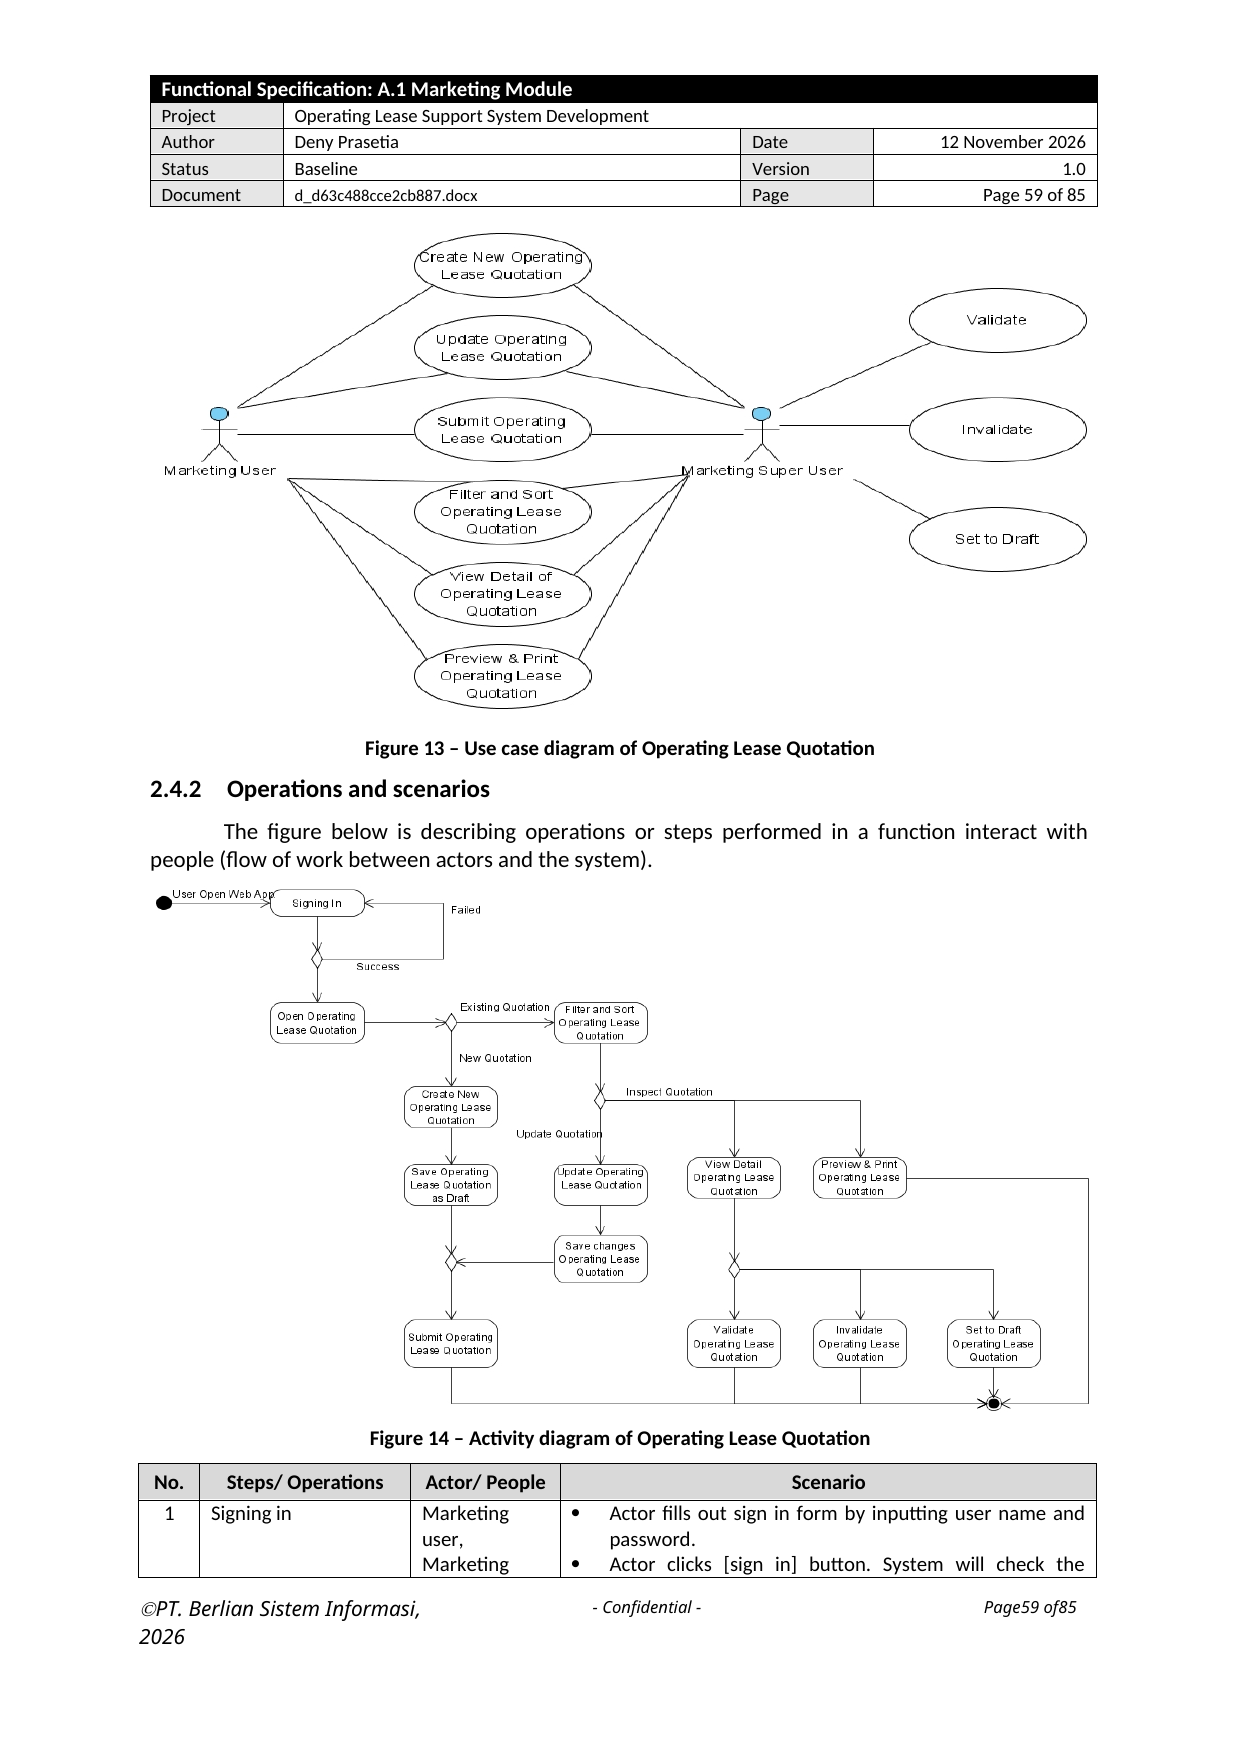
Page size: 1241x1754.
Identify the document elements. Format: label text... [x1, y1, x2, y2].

text The figure below is describing operations or steps performed in a function interact with people (flow of work between actors and the system). [150, 817, 1090, 873]
table_header Steps/ Operations [200, 1464, 410, 1499]
table_header Scenario [561, 1464, 1096, 1499]
text Figure 13 – Use case diagram of Operating Lease Quotation [150, 735, 1090, 761]
table_header Actor/ People [411, 1464, 560, 1499]
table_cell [561, 1501, 1096, 1577]
table_cell Signing in [200, 1501, 410, 1577]
picture [150, 886, 1091, 1413]
picture [150, 232, 1091, 711]
text Figure 14 – Activity diagram of Operating Lease Quotation [150, 1425, 1090, 1451]
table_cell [411, 1501, 560, 1577]
table_header No. [139, 1464, 199, 1499]
table_cell 1 [139, 1501, 199, 1577]
subtitle Operations and scenarios [150, 773, 1090, 804]
